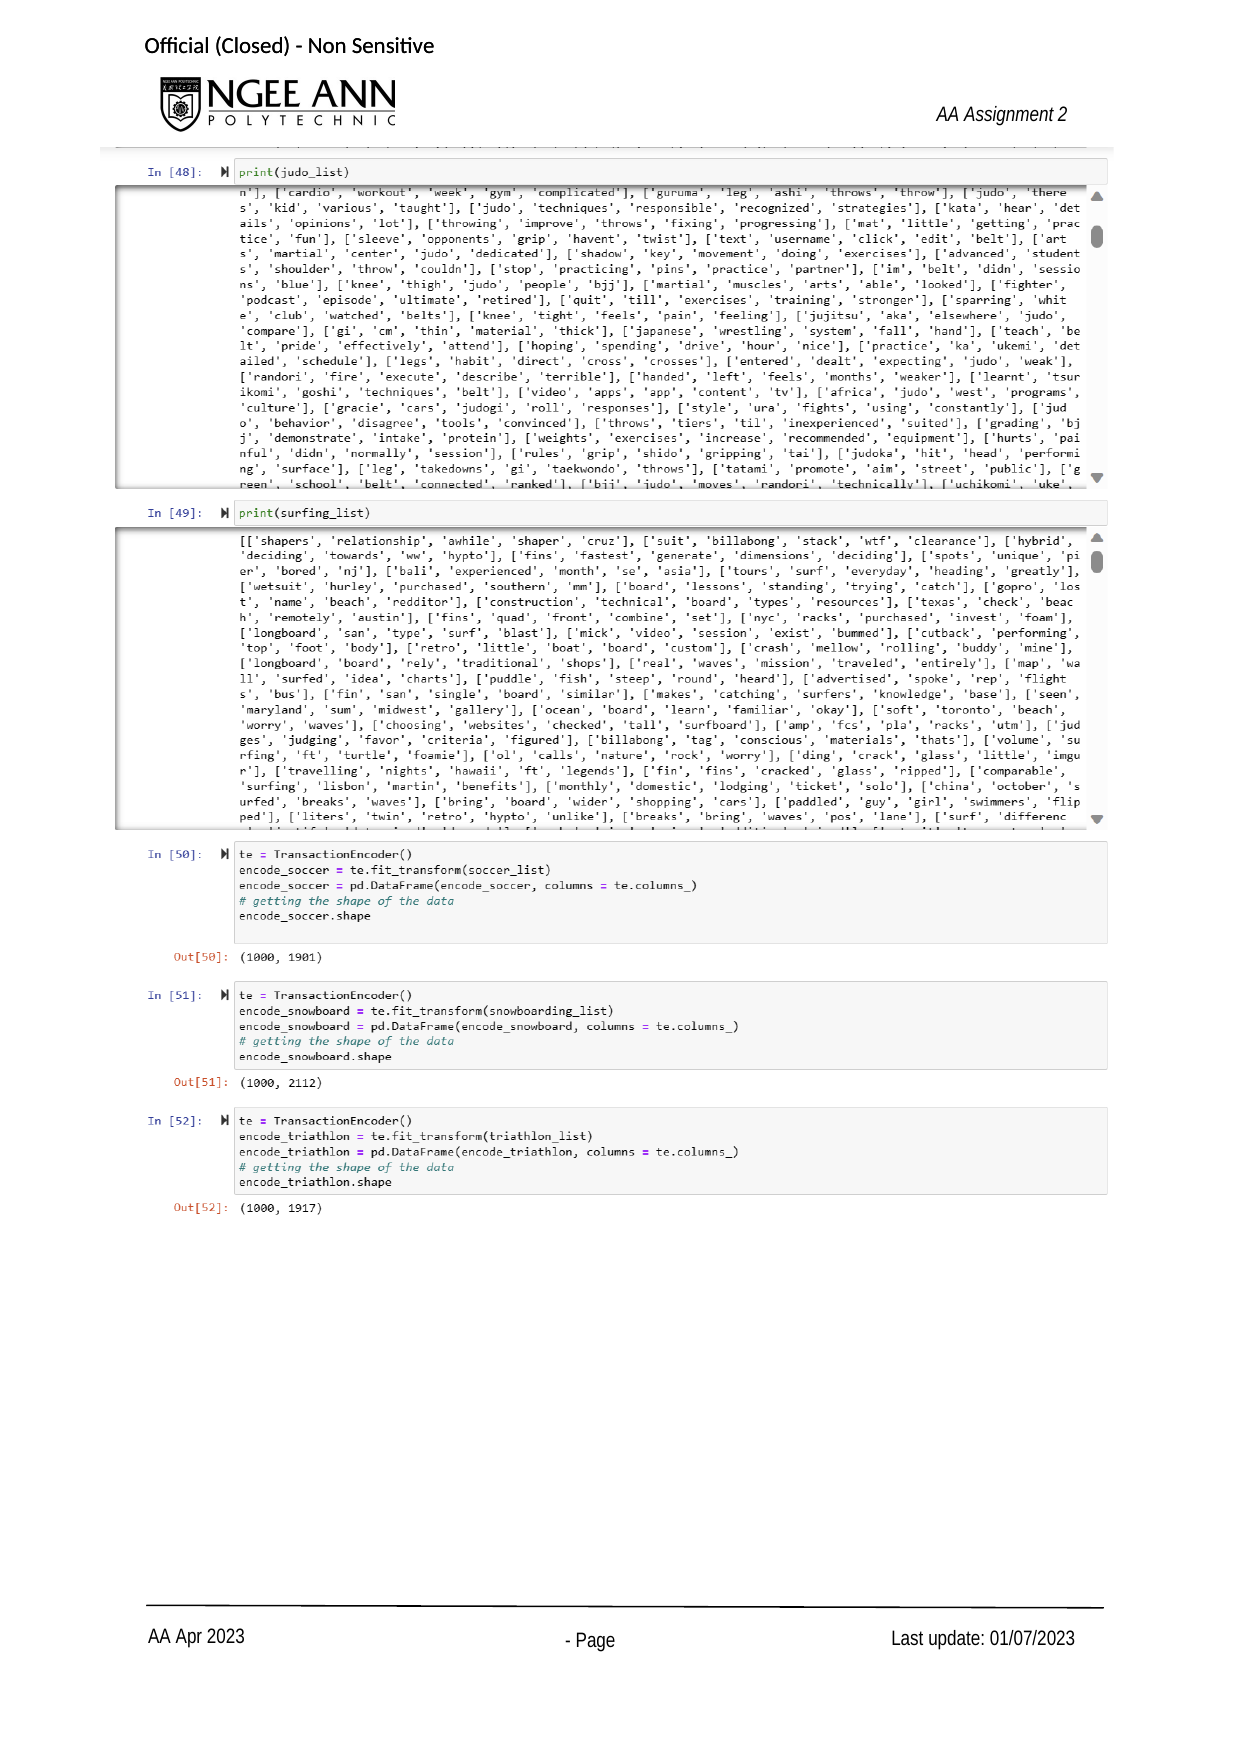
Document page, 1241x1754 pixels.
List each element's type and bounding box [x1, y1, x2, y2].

picture [160, 77, 395, 132]
picture [100, 147, 1114, 1221]
